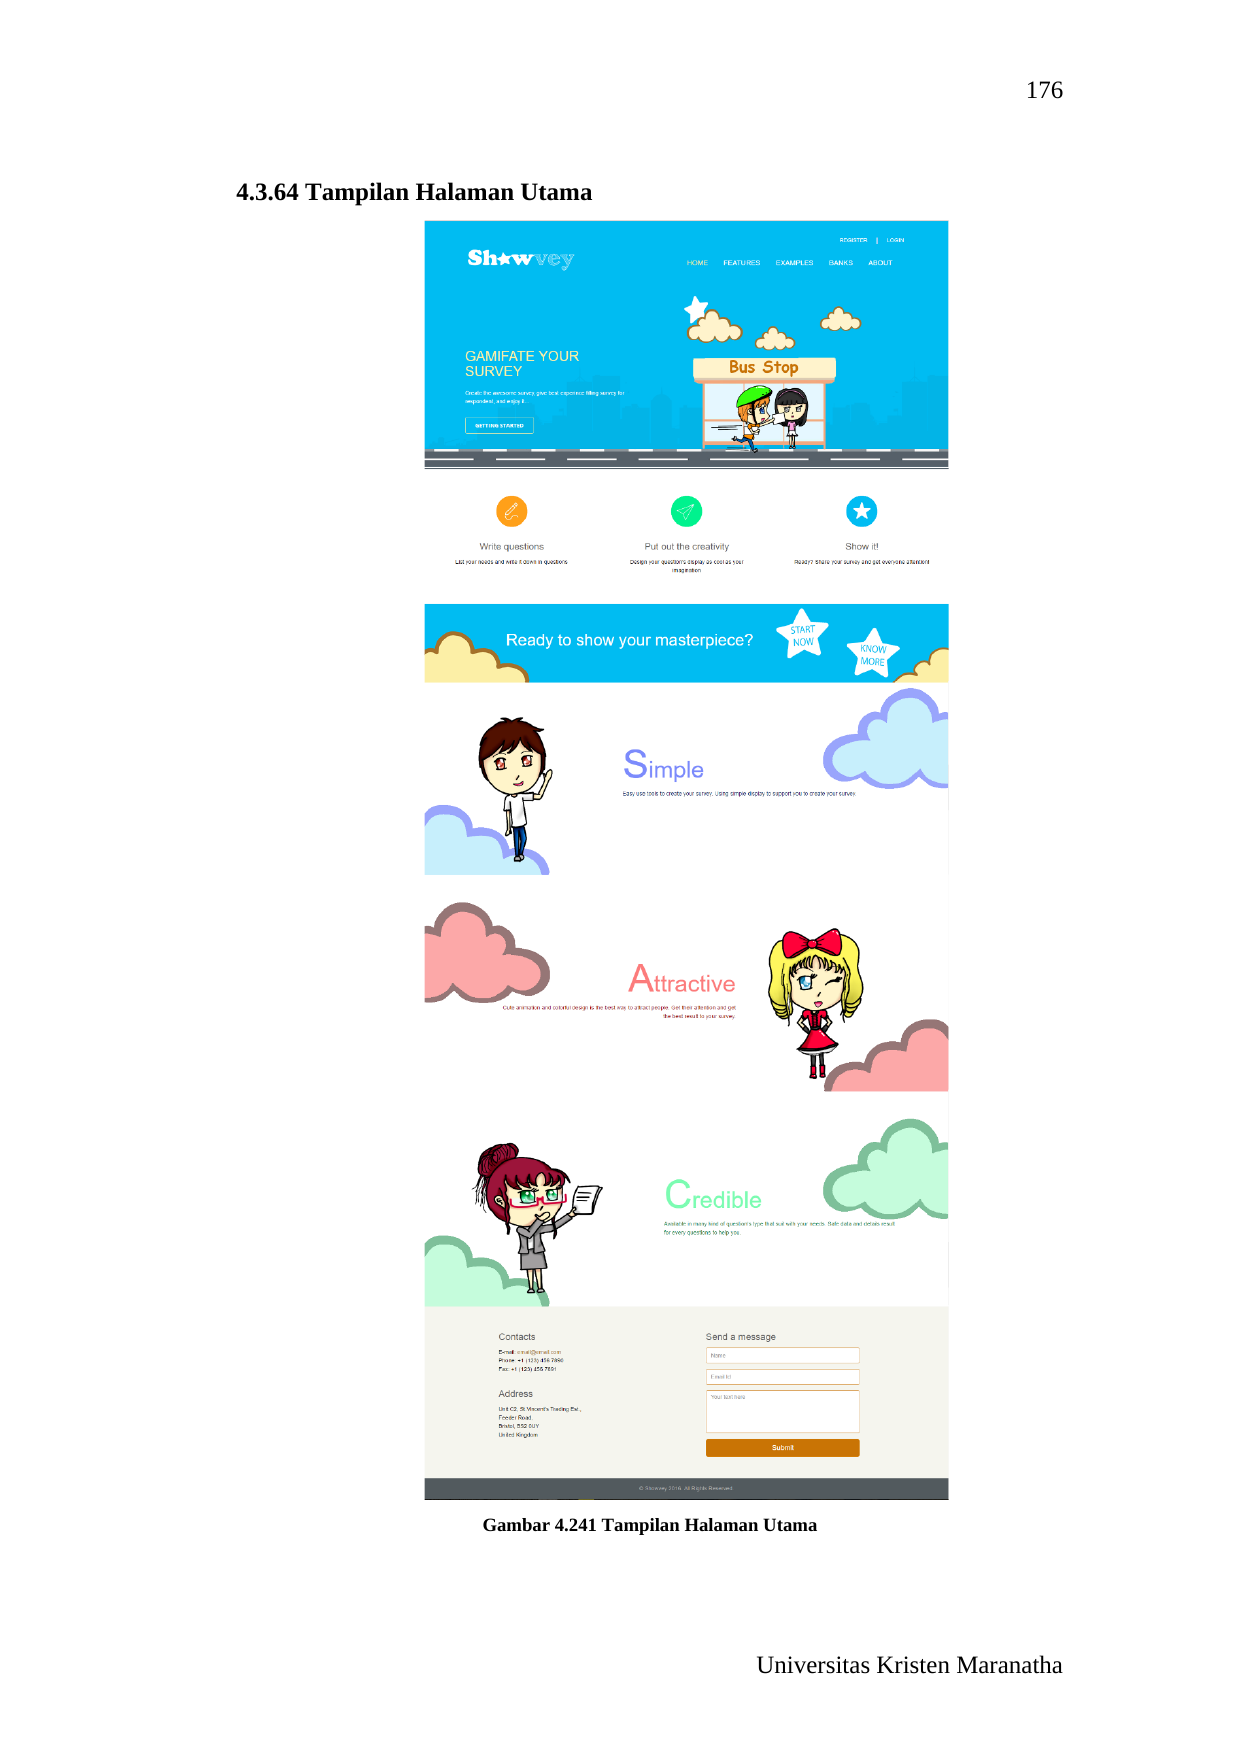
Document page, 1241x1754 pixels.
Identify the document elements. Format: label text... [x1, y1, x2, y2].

picture [755, 327, 795, 350]
picture [499, 254, 509, 264]
picture [821, 307, 861, 330]
picture [484, 251, 496, 265]
picture [424, 358, 949, 603]
picture [512, 255, 533, 264]
subtitle Tampilan Halaman Utama [236, 177, 1063, 206]
picture [424, 632, 949, 1500]
picture [686, 297, 742, 342]
picture [469, 250, 481, 265]
picture [562, 255, 570, 266]
picture [848, 629, 899, 676]
picture [508, 635, 514, 645]
picture [536, 255, 543, 264]
picture [777, 609, 828, 658]
